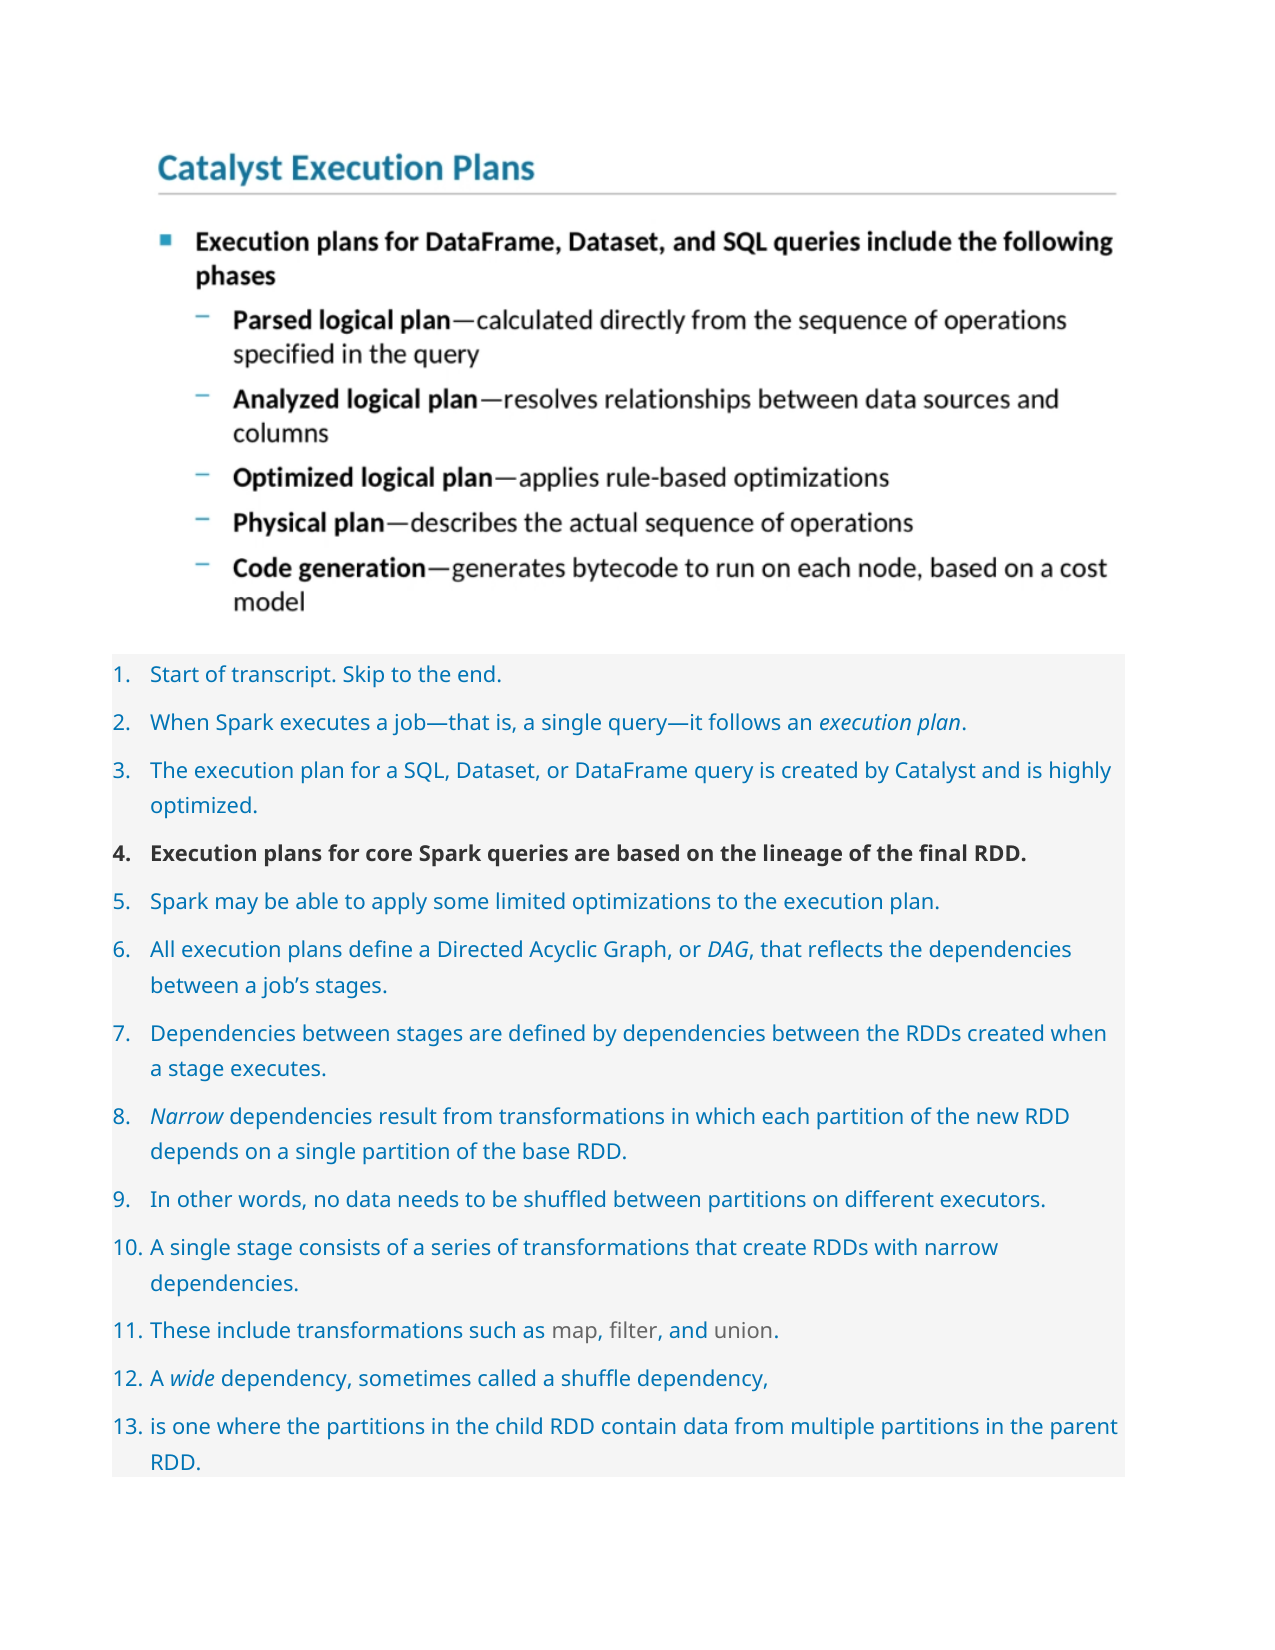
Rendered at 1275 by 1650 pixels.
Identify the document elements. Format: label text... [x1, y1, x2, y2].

list Start of transcript. Skip to the end. [112, 654, 1125, 689]
picture [150, 150, 1125, 621]
list is one where the partitions in the child RDD contain data from multiple partitions in the parent RDD. [112, 1406, 1125, 1477]
list In other words, no data needs to be shuffled between partitions on different executors. [112, 1179, 1125, 1214]
list Spark may be able to apply some limited optimizations to the execution plan. [112, 881, 1125, 916]
list All execution plans define a Directed Acyclic Graph, or DAG, that reflects the dependencies between a job’s stages. [112, 929, 1125, 999]
list Narrow dependencies result from transformations in which each partition of the new RDD depends on a single partition of the base RDD. [112, 1095, 1125, 1166]
list A single stage consists of a series of transformations that create RDDs with narrow dependencies. [112, 1227, 1125, 1297]
list Execution plans for core Spark queries are based on the lineage of the final RDD. [112, 833, 1125, 868]
list When Spark executes a job—that is, a single query—it follows an execution plan. [112, 702, 1125, 737]
list The execution plan for a SQL, Dataset, or DataFrame query is created by Catalyst and is highly optimized. [112, 749, 1125, 820]
list These include transformations such as map, filter, and union. [112, 1310, 1125, 1345]
list A wide dependency, sometimes called a shuffle dependency, [112, 1358, 1125, 1393]
list Dependencies between stages are defined by dependencies between the RDDs created when a stage executes. [112, 1012, 1125, 1083]
